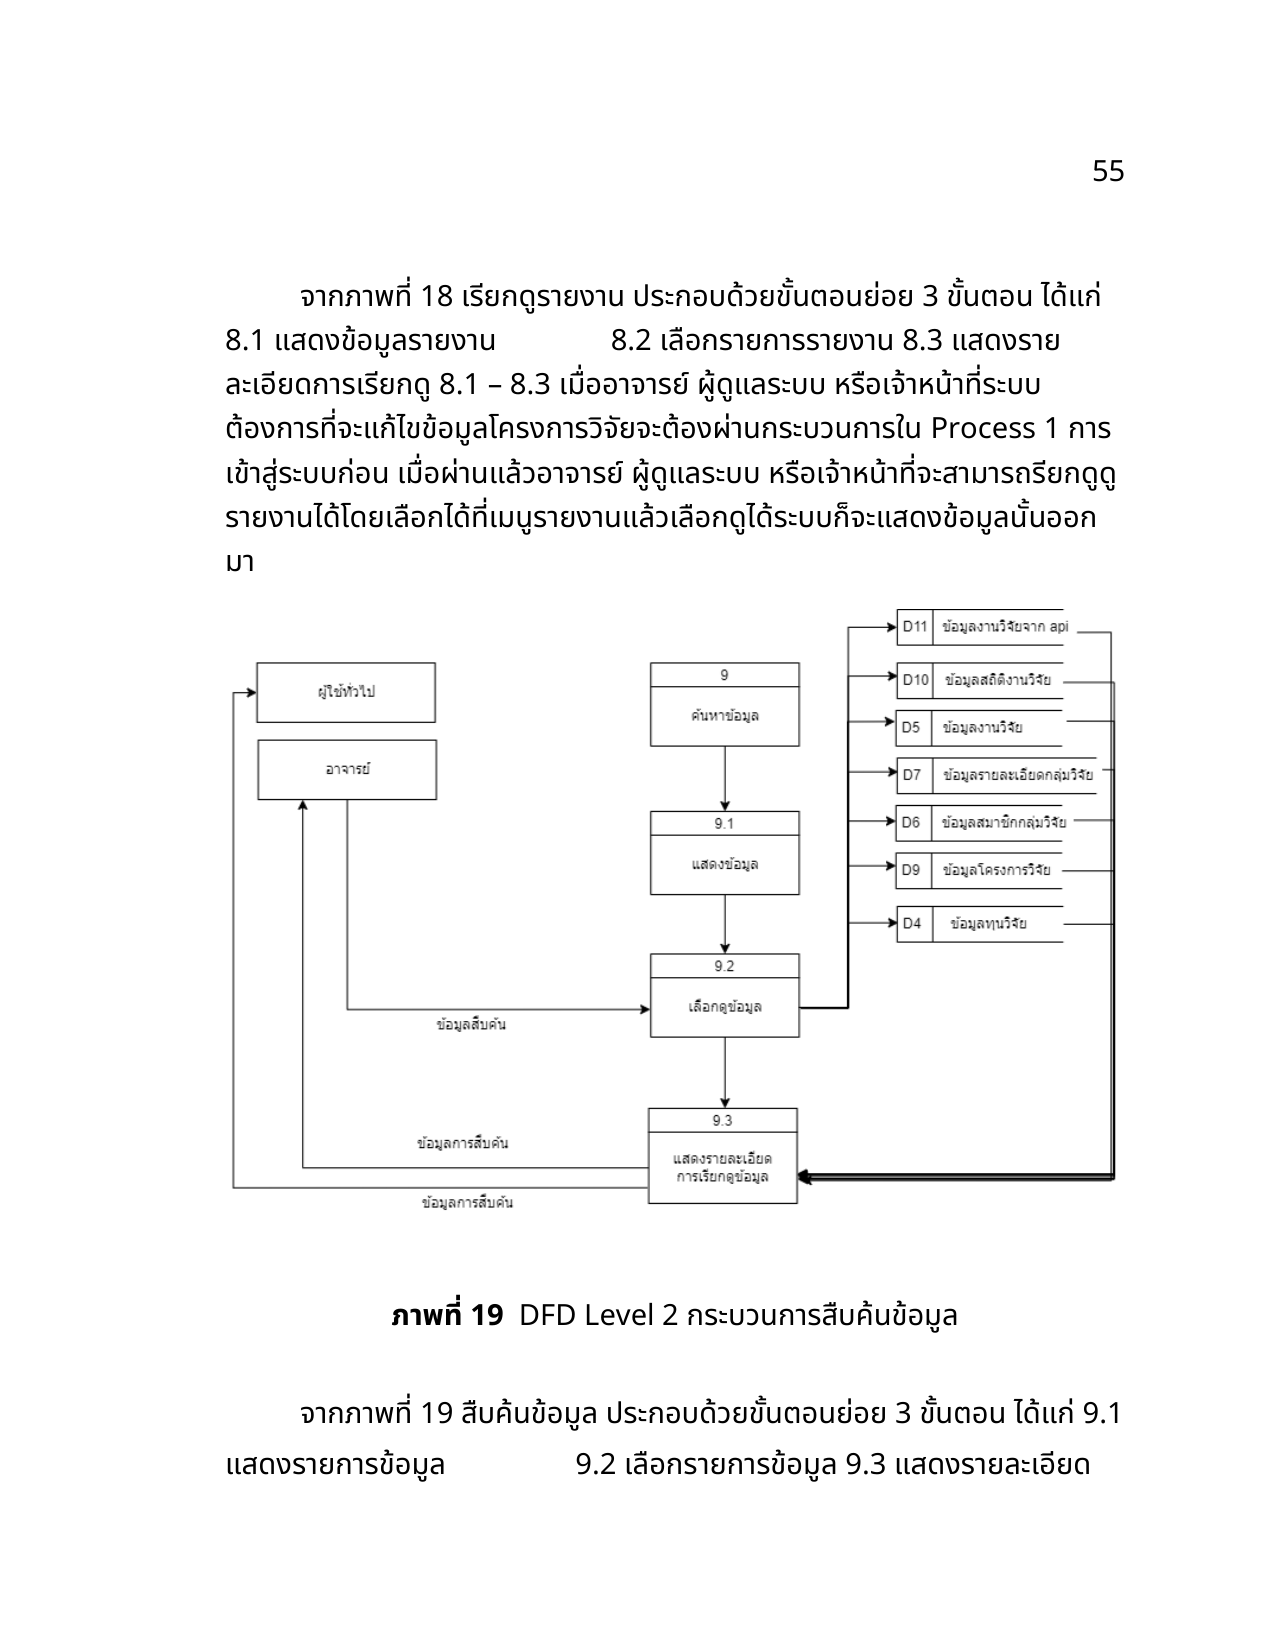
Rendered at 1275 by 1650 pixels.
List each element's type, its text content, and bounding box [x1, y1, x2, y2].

text จากภาพที่ 18 เรียกดูรายงาน ประกอบด้วยขั้นตอนย่อย 3 ขั้นตอน ได้แก่ 8.1 แสดงข้อมูลรายงาน 8.2 เลือกรายการรายงาน 8.3 แสดงรายละเอียดการเรียกดู 8.1 – 8.3 เมื่ออาจารย์ ผู้ดูแลระบบ หรือเจ้าหน้าที่ระบบต้องการที่จะแก้ไขข้อมูลโครงการวิจัยจะต้องผ่านกระบวนการใน Process 1 การเข้าสู่ระบบก่อน เมื่อผ่านแล้วอาจารย์ ผู้ดูแลระบบ หรือเจ้าหน้าที่จะสามารถรียกดูดูรายงานได้โดยเลือกได้ที่เมนูรายงานแล้วเลือกดูได้ระบบก็จะแสดงข้อมูลนั้นออกมา [225, 275, 1125, 584]
picture [225, 609, 1125, 1216]
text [225, 1392, 1125, 1488]
text ภาพที่ 19 DFD Level 2 กระบวนการสืบค้นข้อมูล [225, 1294, 1125, 1338]
